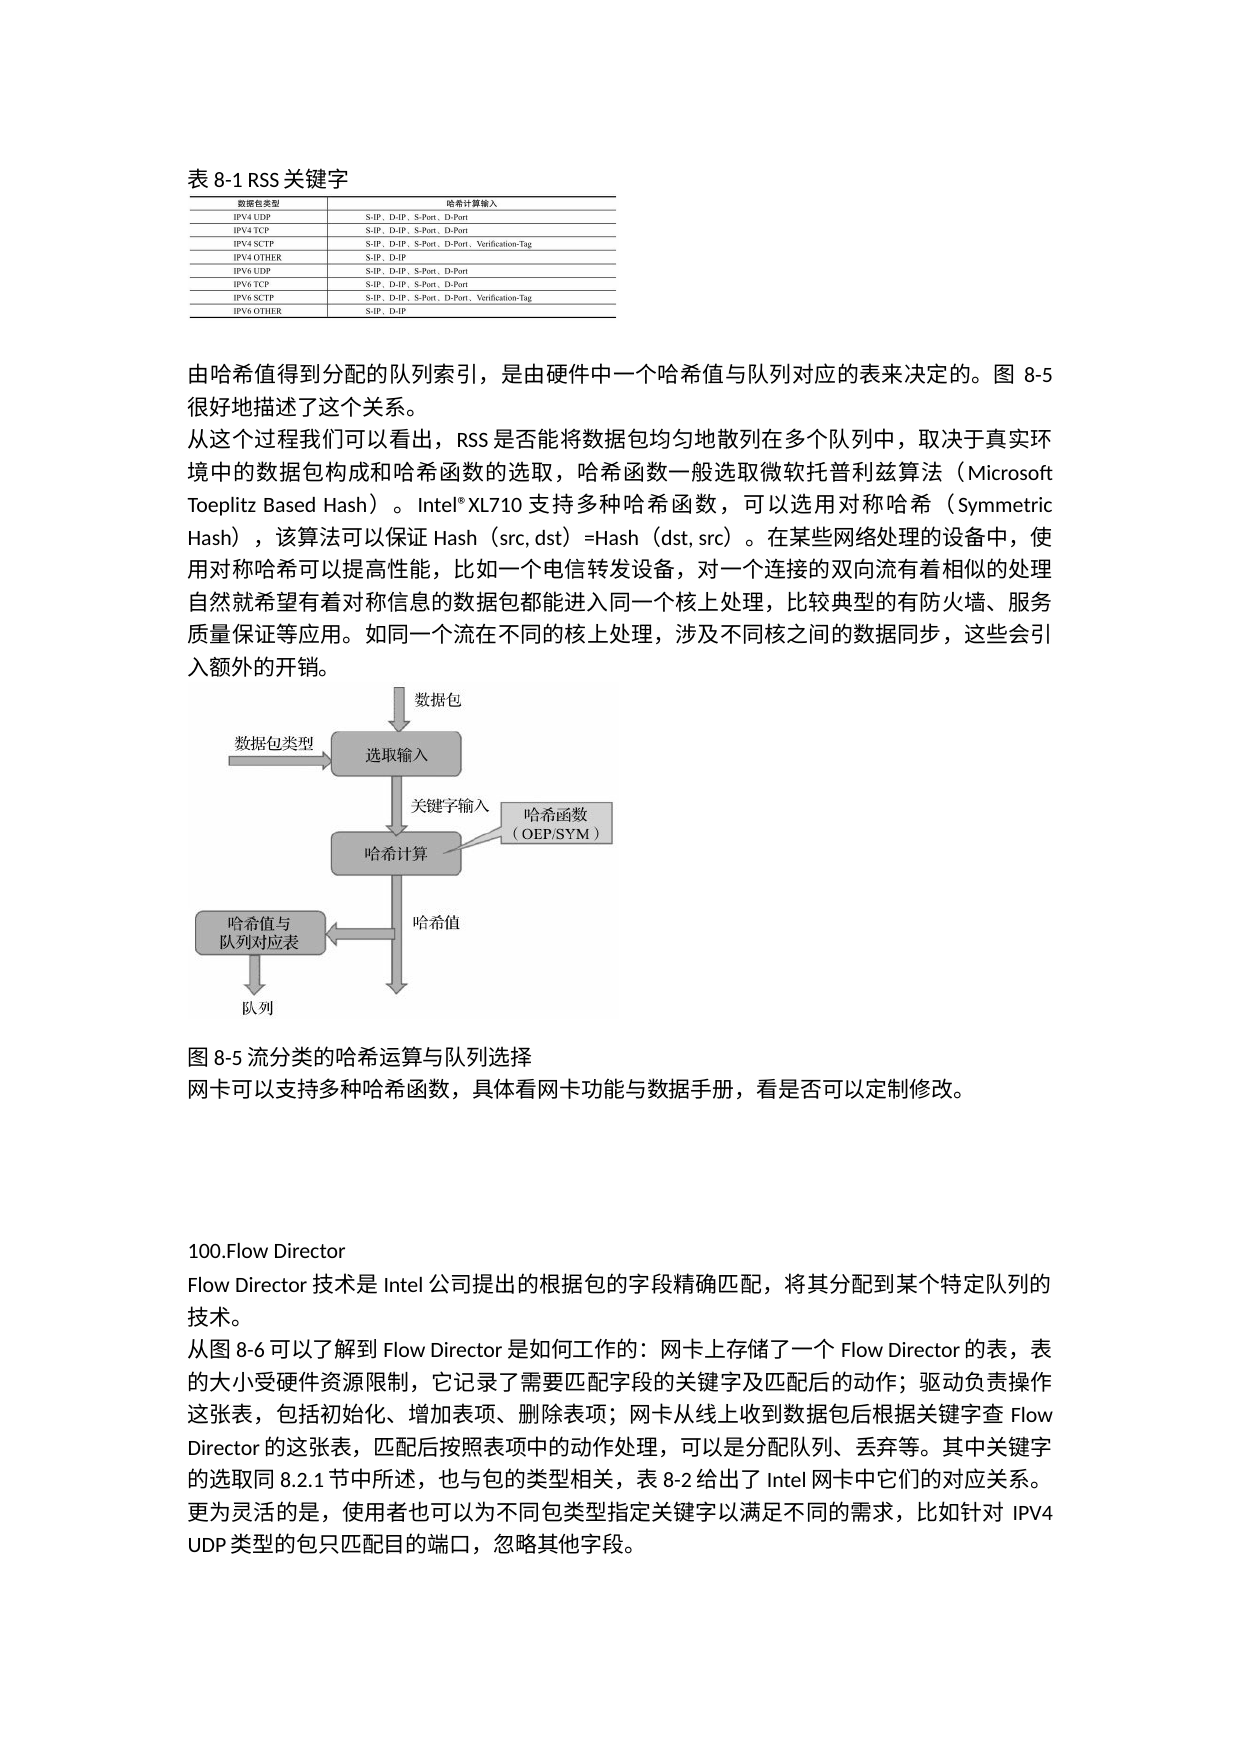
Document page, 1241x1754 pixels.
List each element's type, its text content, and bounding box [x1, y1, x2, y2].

picture [187, 682, 619, 1019]
text Flow Director技术是Intel公司提出的根据包的字段精确匹配，将其分配到某个特定队列的技术。 [187, 1267, 1053, 1332]
text 从这个过程我们可以看出，RSS是否能将数据包均匀地散列在多个队列中，取决于真实环境中的数据包构成和哈希函数的选取，哈希函数一般选取微软托普利兹算法（Microsoft Toeplitz Based Hash）。Intel®XL710支持多种哈希函数，可以选用对称哈希（Symmetric Hash），该算法可以保证Hash（src, dst）=Hash（dst, src）。在某些网络处理的设备中，使用对称哈希可以提高性能，比如一个电信转发设备，对一个连接的双向流有着相似的处理，自然就希望有着对称信息的数据包都能进入同一个核上处理，比较典型的有防火墙、服务质量保证等应用。如同一个流在不同的核上处理，涉及不同核之间的数据同步，这些会引入额外的开销。 [187, 422, 1053, 682]
picture [187, 194, 619, 321]
text 表8-1 RSS关键字 [187, 162, 1053, 194]
text 100.Flow Director [187, 1234, 1053, 1267]
text 图8-5 流分类的哈希运算与队列选择 [187, 1039, 1053, 1072]
text 网卡可以支持多种哈希函数，具体看网卡功能与数据手册，看是否可以定制修改。 [187, 1072, 1053, 1104]
text 由哈希值得到分配的队列索引，是由硬件中一个哈希值与队列对应的表来决定的。图8-5很好地描述了这个关系。 [187, 357, 1053, 422]
text 从图8-6可以了解到Flow Director是如何工作的：网卡上存储了一个Flow Director的表，表的大小受硬件资源限制，它记录了需要匹配字段的关键字及匹配后的动作；驱动负责操作这张表，包括初始化、增加表项、删除表项；网卡从线上收到数据包后根据关键字查Flow Director的这张表，匹配后按照表项中的动作处理，可以是分配队列、丢弃等。其中关键字的选取同8.2.1节中所述，也与包的类型相关，表8-2给出了Intel网卡中它们的对应关系。更为灵活的是，使用者也可以为不同包类型指定关键字以满足不同的需求，比如针对IPV4 UDP类型的包只匹配目的端口，忽略其他字段。 [187, 1332, 1053, 1559]
